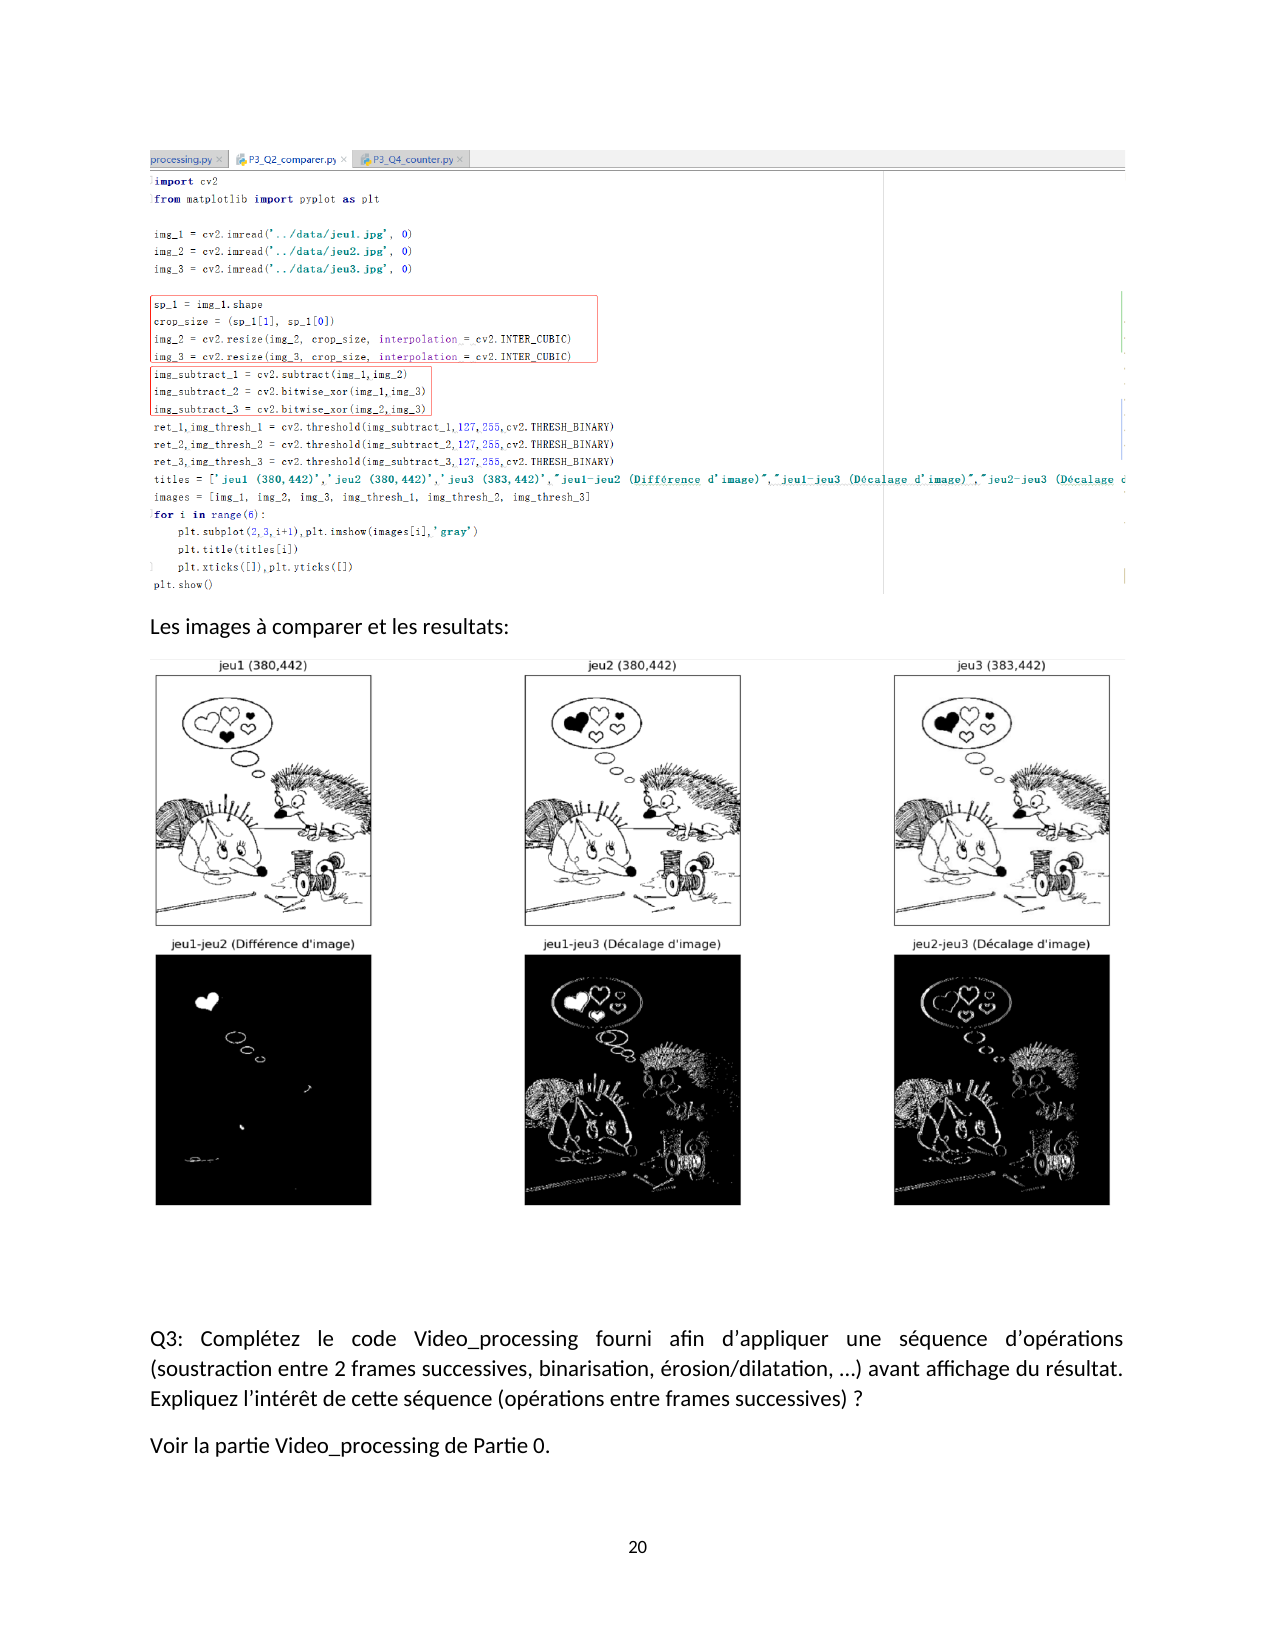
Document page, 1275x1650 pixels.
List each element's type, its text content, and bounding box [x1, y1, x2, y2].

text Les images à comparer et les resultats: [150, 612, 1125, 640]
text Voir la partie Video_processing de Partie 0. [150, 1431, 1125, 1459]
picture [150, 150, 1125, 594]
text Q3: Complétez le code Video_processing fourni afin d’appliquer une séquence d’opérations (soustraction entre 2 frames successives, binarisation, érosion/dilatation, …) avant affichage du résultat. Expliquez l’intérêt de cette séquence (opérations entre frames successives) ? [150, 1324, 1125, 1412]
picture [150, 658, 1125, 1211]
